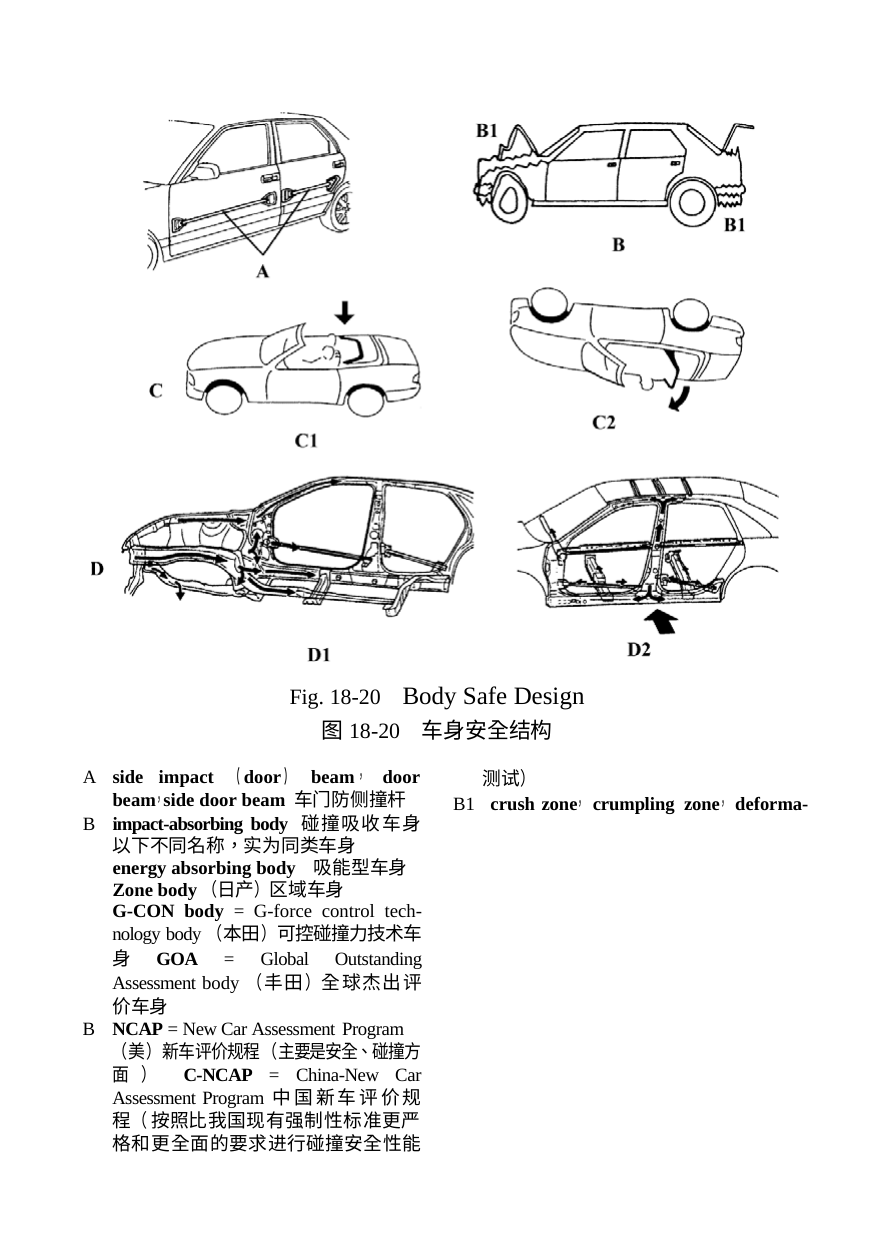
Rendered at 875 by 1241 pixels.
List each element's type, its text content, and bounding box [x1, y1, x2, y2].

text Zone body （日产）区域车身 [112, 879, 426, 901]
text （美）新车评价规程（主要是安全、碰撞方面） C-NCAP = China-New Car Assessment Program 中国新车评价规程（ 按照比我国现有强制性标准更严格和更全面的要求进行碰撞安全性能测试） [112, 1040, 421, 1156]
subtitle 图 18-20 车身安全结构 [67, 714, 807, 744]
list side impact （door） beam， door beam， side door beam 车门防侧撞杆 [83, 767, 420, 812]
list NCAP = New Car Assessment Program [82, 1019, 426, 1039]
text G-CON body = G-force control tech- nology body （本田）可控碰撞力技术车身GOA = Global Outstanding Assessment body （丰田）全球杰出评价车身 [112, 901, 422, 1019]
picture [91, 112, 779, 662]
text energy absorbing body 吸能型车身 [112, 858, 426, 879]
text Fig. 18-20 Body Safe Design [67, 681, 807, 710]
text B1 crush zone， crumpling zone， deforma- [453, 793, 812, 814]
list impact-absorbing body 碰撞吸收车身以下不同名称，实为同类车身 [83, 812, 421, 858]
